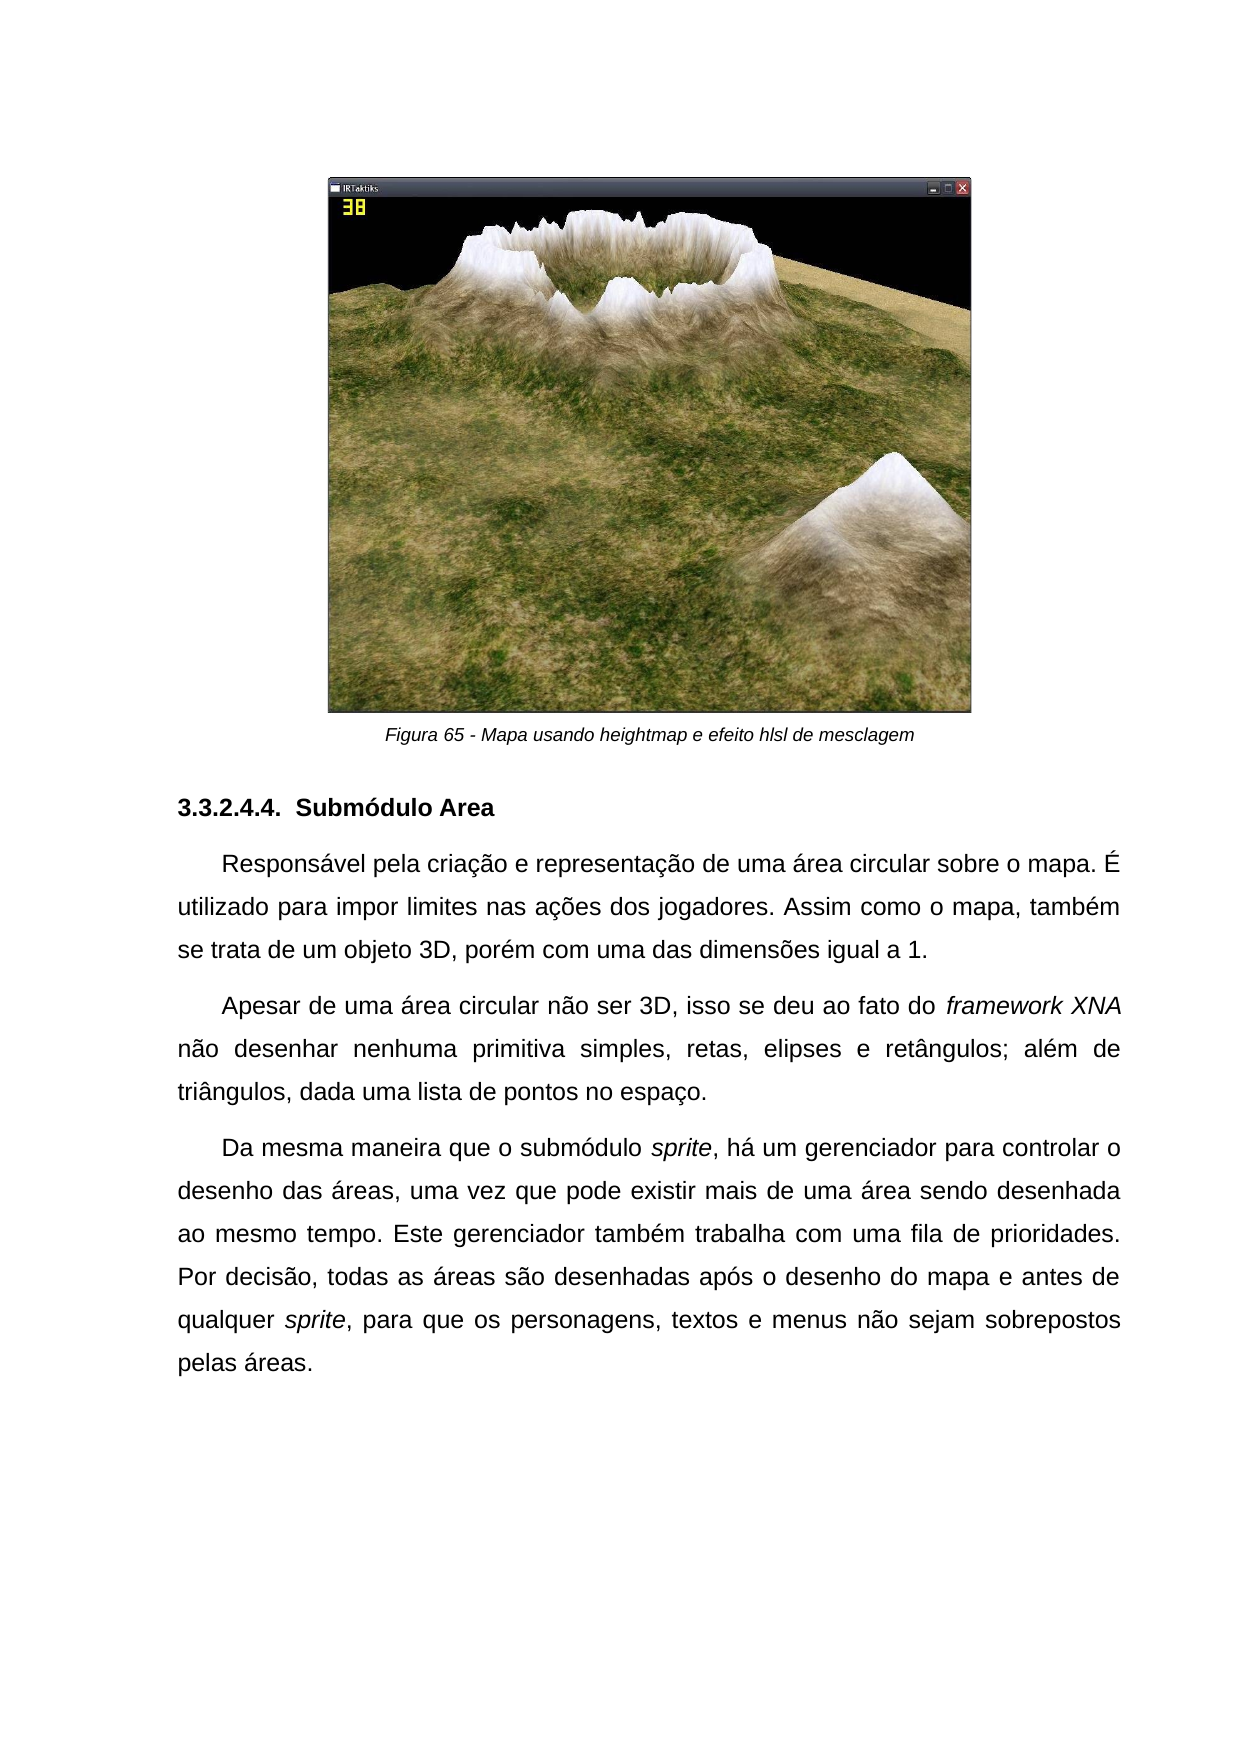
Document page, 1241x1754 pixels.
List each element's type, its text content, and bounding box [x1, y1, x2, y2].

text Apesar de uma área circular não ser 3D, isso se deu ao fato do framework XNA não desenhar nenhuma primitiva simples, retas, elipses e retângulos; além de triângulos, dada uma lista de pontos no espaço. [177, 991, 1122, 1106]
subtitle Submódulo Area [177, 793, 1122, 822]
text Responsável pela criação e representação de uma área circular sobre o mapa. É utilizado para impor limites nas ações dos jogadores. Assim como o mapa, também se trata de um objeto 3D, porém com uma das dimensões igual a 1. [177, 849, 1122, 964]
picture [327, 177, 972, 713]
text Da mesma maneira que o submódulo sprite, há um gerenciador para controlar o desenho das áreas, uma vez que pode existir mais de uma área sendo desenhada ao mesmo tempo. Este gerenciador também trabalha com uma fila de prioridades. Por decisão, todas as áreas são desenhadas após o desenho do mapa e antes de qualquer sprite, para que os personagens, textos e menus não sejam sobrepostos pelas áreas. [177, 1132, 1122, 1377]
